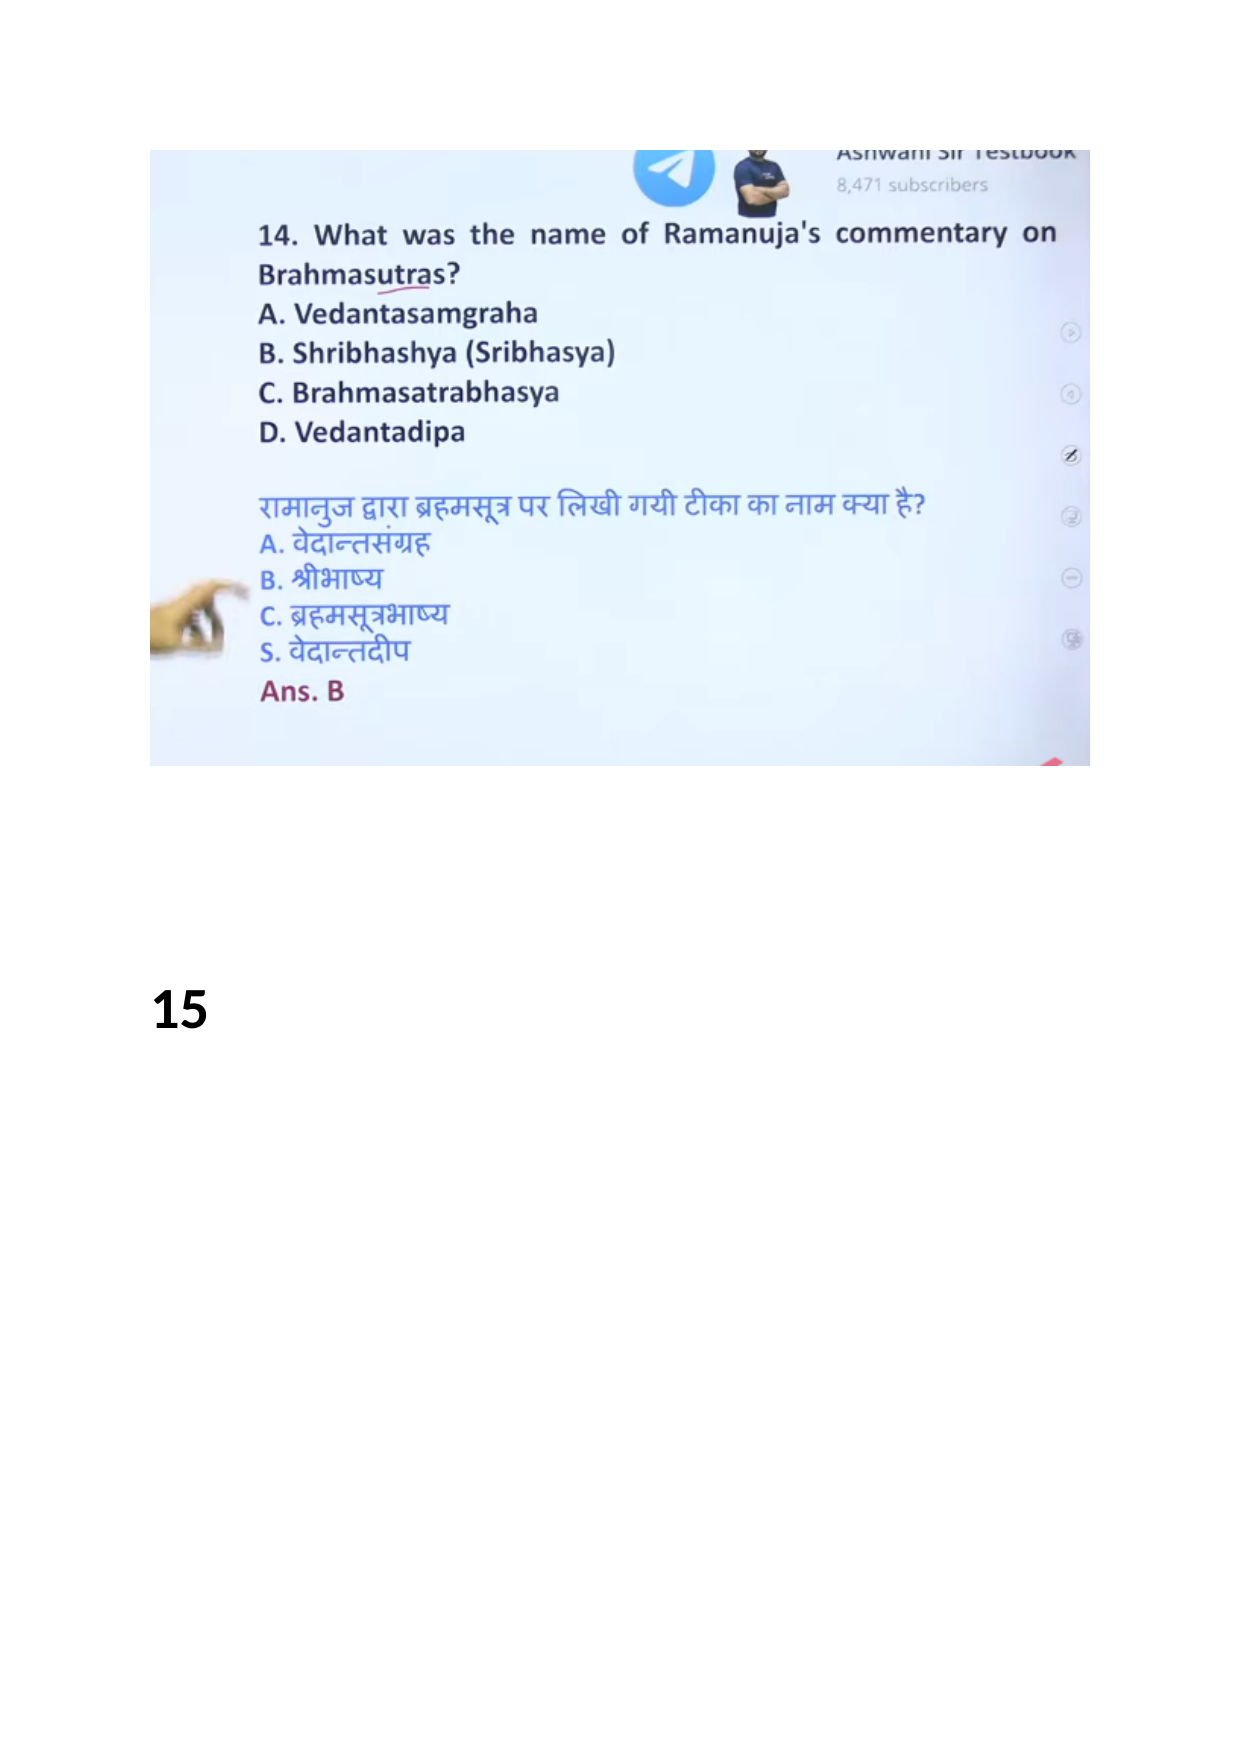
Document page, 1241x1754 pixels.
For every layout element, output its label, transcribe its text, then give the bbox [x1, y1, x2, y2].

text 15 [150, 972, 1090, 1043]
picture [150, 150, 1091, 766]
